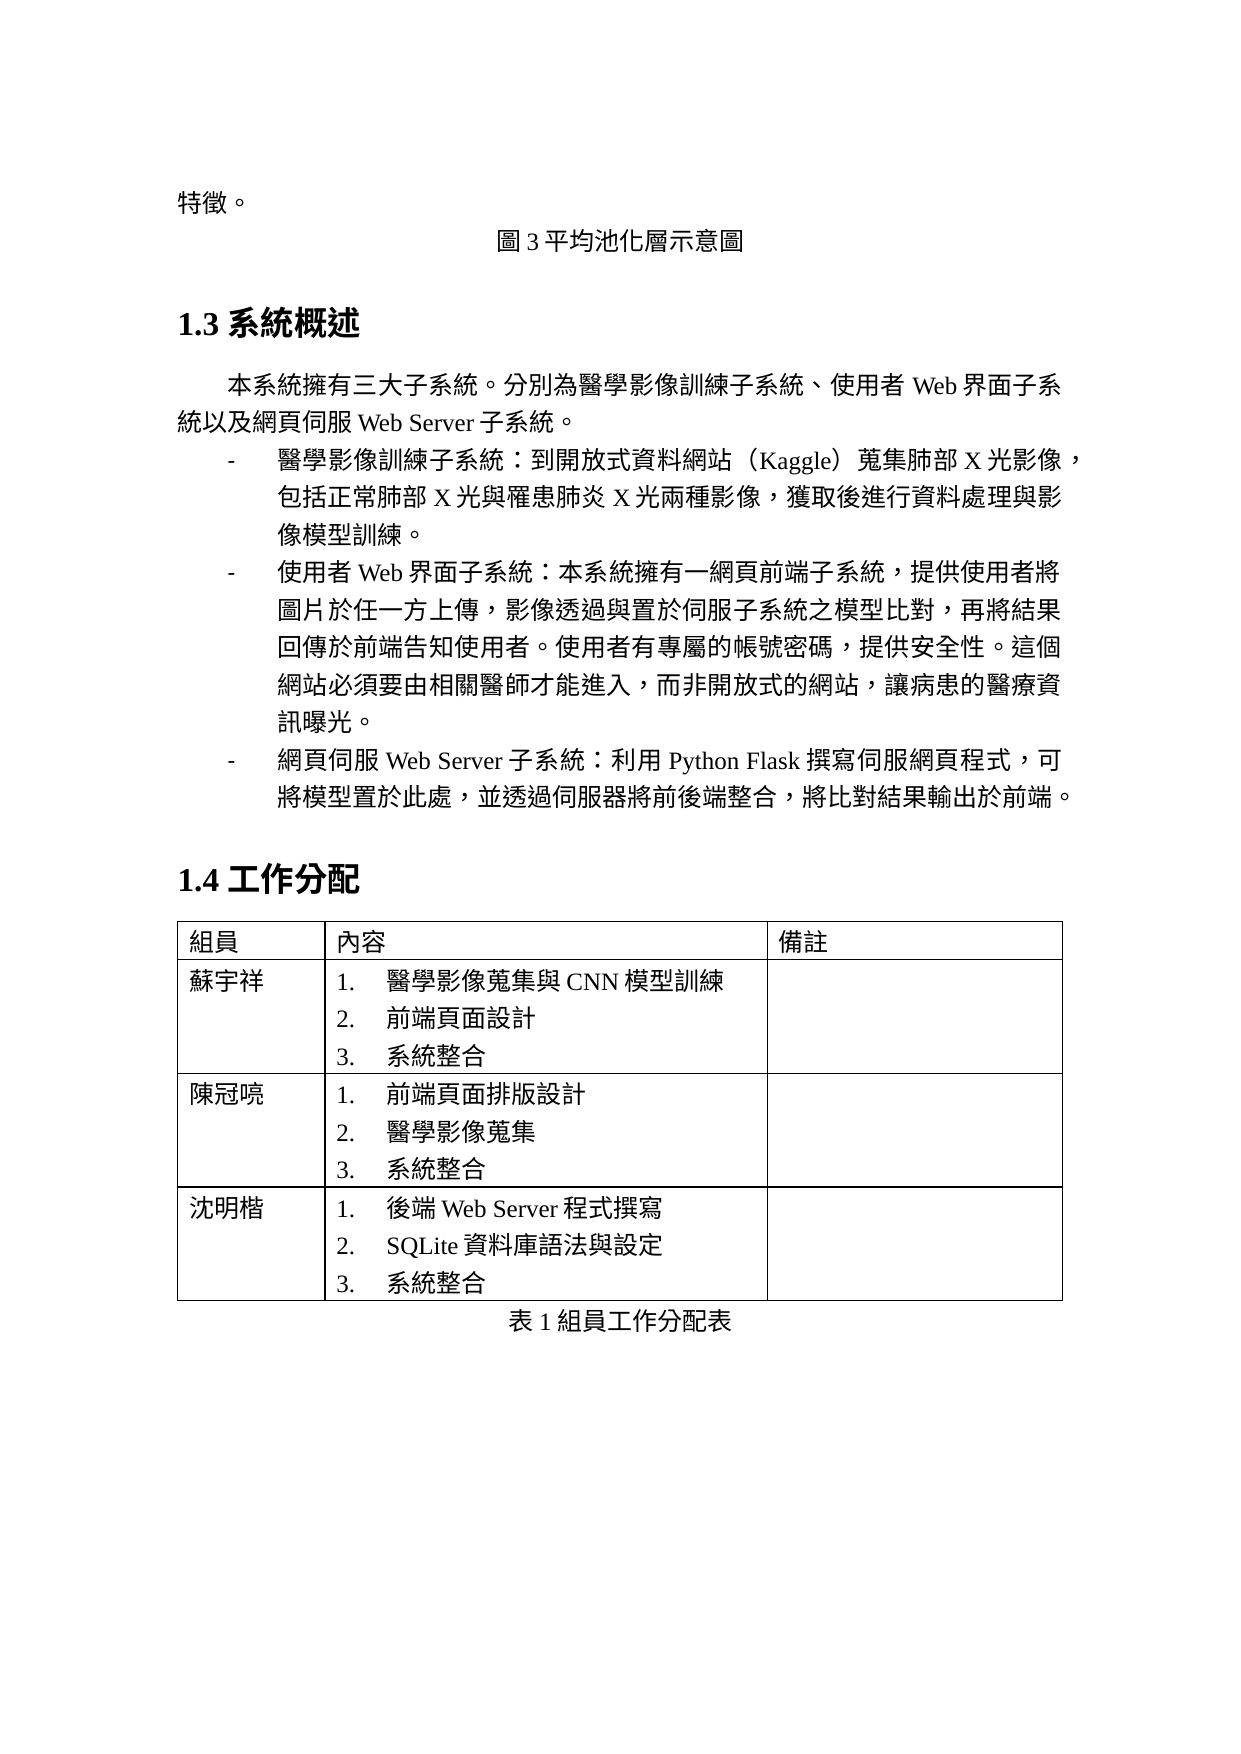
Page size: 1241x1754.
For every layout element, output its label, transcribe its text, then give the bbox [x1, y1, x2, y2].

text 表 1 組員工作分配表 [177, 1301, 1063, 1338]
text 平均池化計算特徵圖塊的平均值。平均池化通常在卷積層之後使用，在眾多淤快數據中，提取每區塊計算出的平均值，有別於最大池化層，能更平滑地提取特徵。 [177, 183, 1063, 221]
table_header 組員 [178, 922, 324, 959]
title 1.3 系統概述 [177, 283, 1063, 358]
table_cell 醫學影像蒐集與CNN模型訓練 前端頁面設計 系統整合 [326, 960, 767, 1073]
table_cell 陳冠喨 [178, 1074, 324, 1186]
table_cell 後端Web Server程式撰寫 SQLite資料庫語法與設定 系統整合 [326, 1188, 767, 1300]
table_cell 蘇宇祥 [178, 960, 324, 1073]
list 使用者Web界面子系統：本系統擁有一網頁前端子系統，提供使用者將圖片於任一方上傳，影像透過與置於伺服子系統之模型比對，再將結果回傳於前端告知使用者。使用者有專屬的帳號密碼，提供安全性。這個網站必須要由相關醫師才能進入，而非開放式的網站，讓病患的醫療資訊曝光。 [227, 552, 1063, 739]
text 本系統擁有三大子系統。分別為醫學影像訓練子系統、使用者Web界面子系統以及網頁伺服Web Server子系統。 [177, 364, 1063, 439]
table_cell [768, 1188, 1062, 1300]
table_cell [768, 960, 1062, 1073]
table_cell 前端頁面排版設計 醫學影像蒐集 系統整合 [326, 1074, 767, 1186]
list 網頁伺服Web Server子系統：利用Python Flask撰寫伺服網頁程式，可將模型置於此處，並透過伺服器將前後端整合，將比對結果輸出於前端。 [227, 739, 1063, 814]
title 1.4 工作分配 [177, 839, 1063, 914]
table_cell 沈明楷 [178, 1188, 324, 1300]
table_header 備註 [768, 922, 1062, 959]
table_cell [768, 1074, 1062, 1186]
table_header 內容 [326, 922, 767, 959]
list 醫學影像訓練子系統：到開放式資料網站（Kaggle）蒐集肺部X光影像，包括正常肺部X光與罹患肺炎X光兩種影像，獲取後進行資料處理與影像模型訓練。 [227, 439, 1063, 552]
text 圖 3 平均池化層示意圖 [177, 221, 1063, 258]
